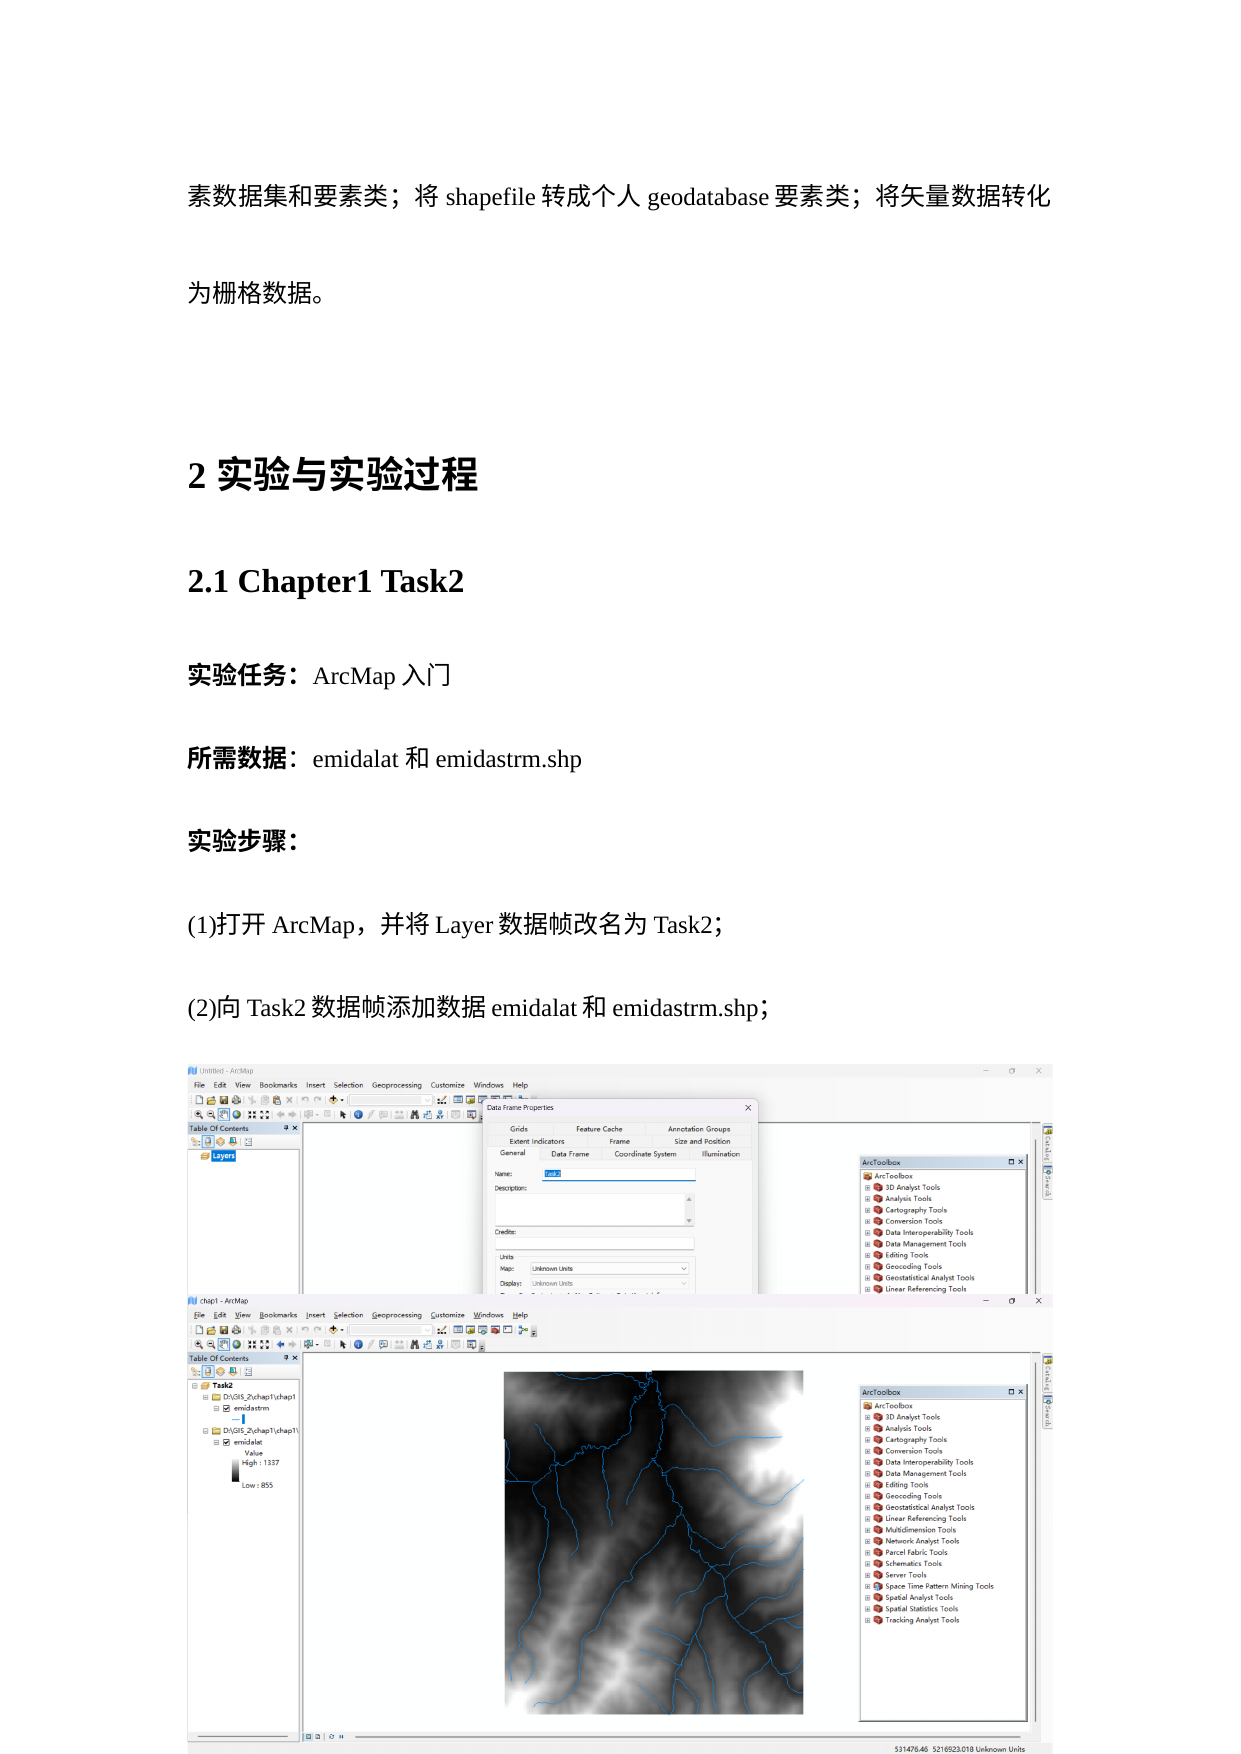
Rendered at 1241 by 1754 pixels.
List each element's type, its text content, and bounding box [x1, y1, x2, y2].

picture [187, 1064, 1053, 1754]
text (2)向Task2数据帧添加数据emidalat和emidastrm.shp； [187, 973, 1053, 1038]
text (1)打开ArcMap，并将Layer数据帧改名为Task2； [187, 890, 1053, 955]
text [187, 162, 1053, 324]
text 所需数据：emidalat 和 emidastrm.shp [187, 724, 1053, 789]
text 实验任务：ArcMap入门 [187, 641, 1053, 706]
subtitle 2.1 Chapter1 Task2 [187, 548, 1053, 613]
text 实验步骤： [187, 807, 1053, 872]
subtitle 2 实验与实验过程 [187, 439, 1053, 504]
